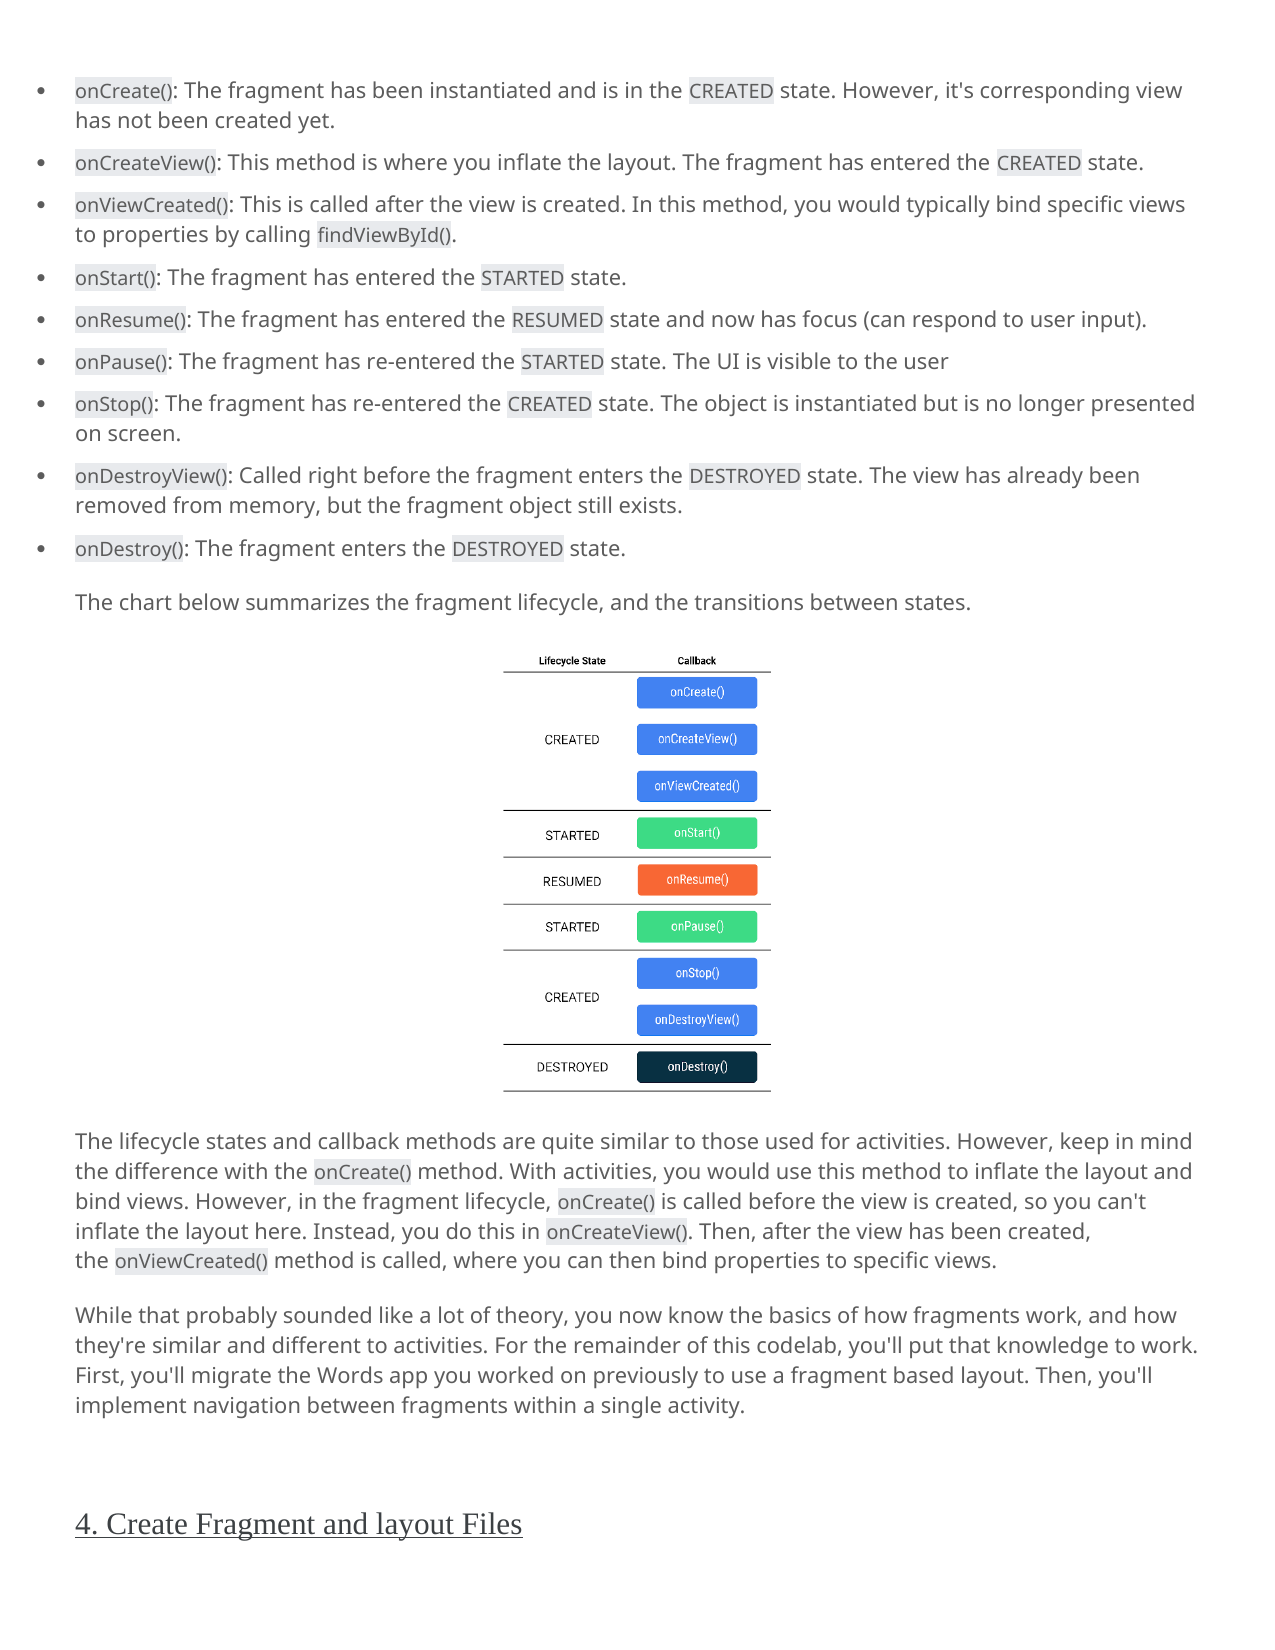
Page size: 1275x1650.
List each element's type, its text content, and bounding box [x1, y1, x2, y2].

list onDestroyView(): Called right before the fragment enters the DESTROYED state. The view has already been removed from memory, but the fragment object still exists. [37, 460, 1200, 520]
picture [488, 642, 787, 1102]
text The lifecycle states and callback methods are quite similar to those used for activities. However, keep in mind the difference with the onCreate() method. With activities, you would use this method to inflate the layout and bind views. However, in the fragment lifecycle, onCreate() is called before the view is created, so you can't inflate the layout here. Instead, you do this in onCreateView(). Then, after the view has been created, the onViewCreated() method is called, where you can then bind properties to specific views. [75, 1126, 1200, 1275]
text While that probably sounded like a lot of theory, you now know the basics of how fragments work, and how they're similar and different to activities. For the remainder of this codelab, you'll put that knowledge to work. First, you'll migrate the Words app you worked on previously to use a fragment based layout. Then, you'll implement navigation between fragments within a single activity. [75, 1300, 1200, 1419]
list onCreate(): The fragment has been instantiated and is in the CREATED state. However, it's corresponding view has not been created yet. [37, 75, 1200, 134]
list onDestroy(): The fragment enters the DESTROYED state. [37, 532, 1200, 562]
list onStop(): The fragment has re-entered the CREATED state. The object is instantiated but is no longer presented on screen. [37, 388, 1200, 448]
subtitle 4. Create Fragment and layout Files [75, 1506, 1200, 1541]
list onCreateView(): This method is where you inflate the layout. The fragment has entered the CREATED state. [37, 147, 1200, 177]
list onStart(): The fragment has entered the STARTED state. [37, 261, 1200, 291]
list onResume(): The fragment has entered the RESUMED state and now has focus (can respond to user input). [37, 304, 1200, 333]
text The chart below summarizes the fragment lifecycle, and the transitions between states. [75, 587, 1200, 617]
list onViewCreated(): This is called after the view is created. In this method, you would typically bind specific views to properties by calling findViewById(). [37, 189, 1200, 249]
list onPause(): The fragment has re-entered the STARTED state. The UI is visible to the user [37, 346, 1200, 376]
